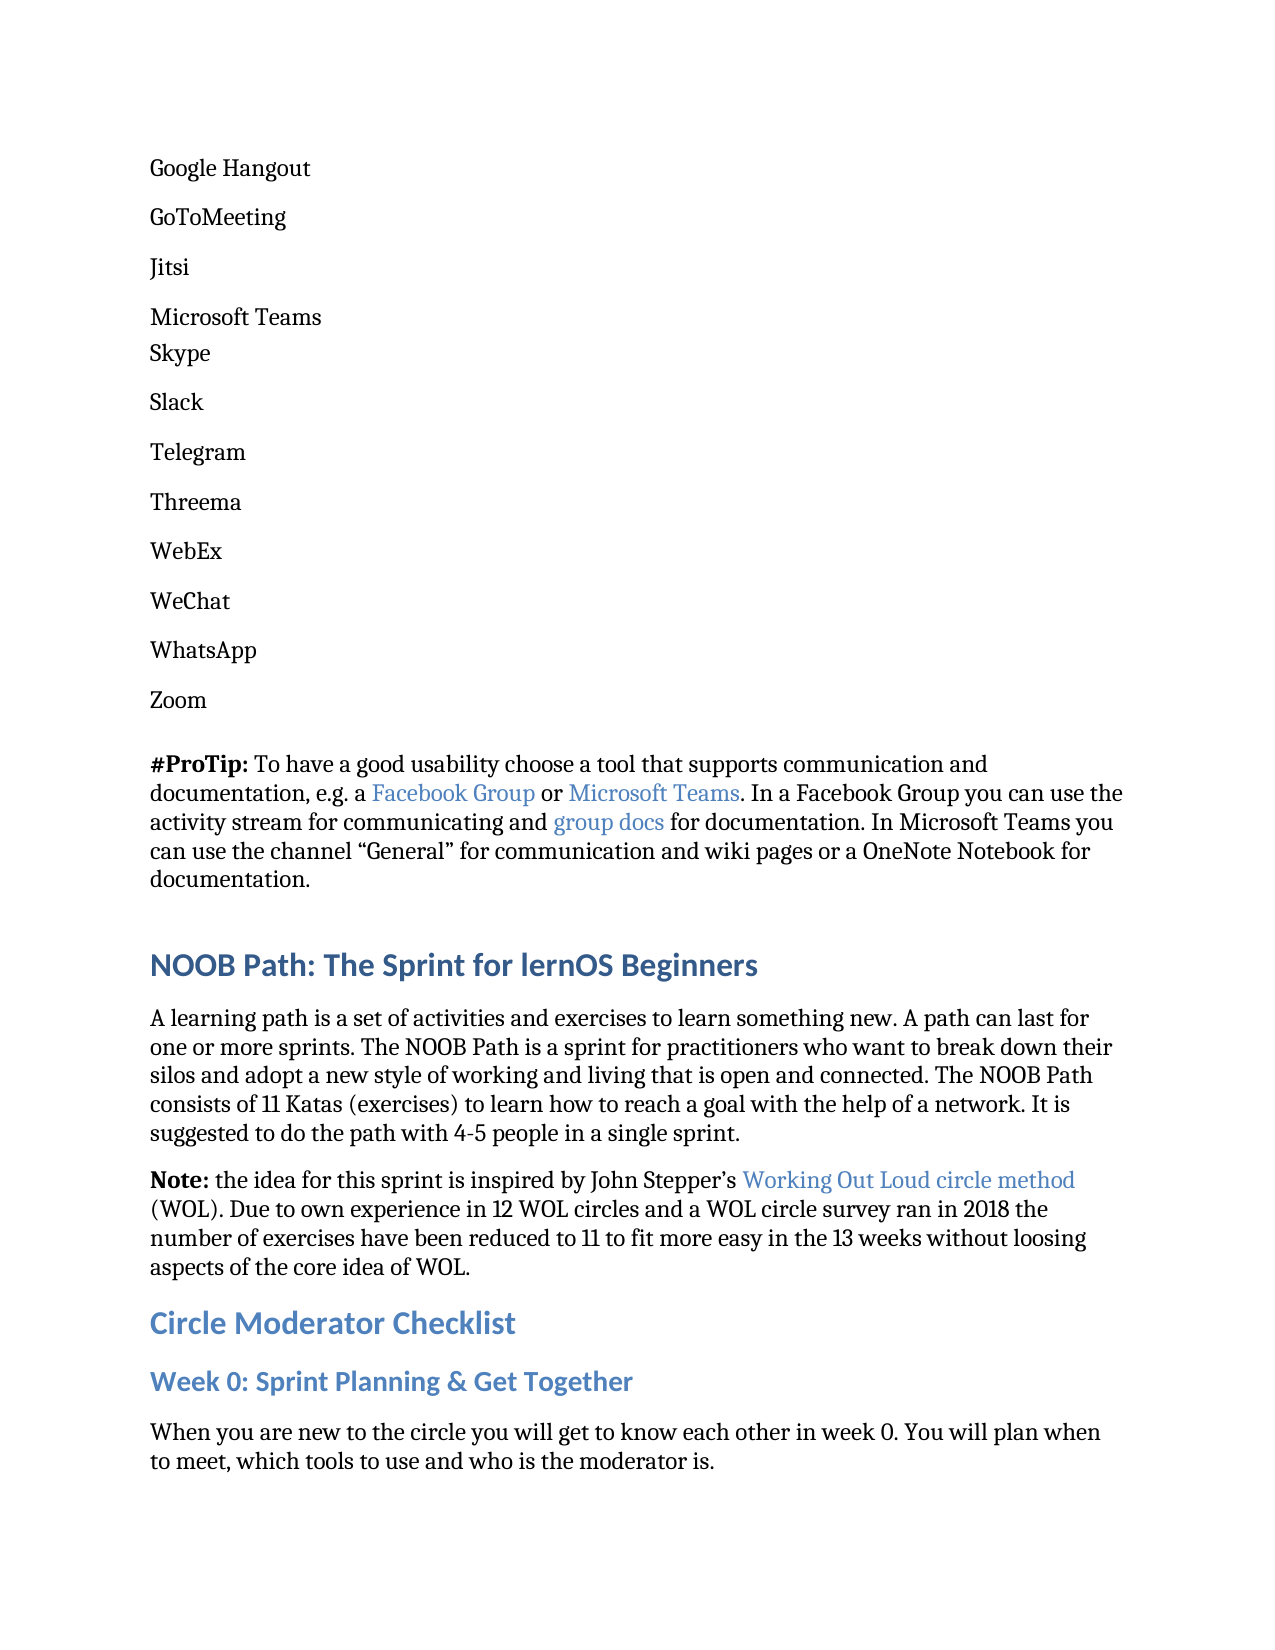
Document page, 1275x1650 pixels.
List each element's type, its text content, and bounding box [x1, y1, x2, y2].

text Note: the idea for this sprint is inspired by John Stepper’s Working Out Loud circle method (WOL). Due to own experience in 12 WOL circles and a WOL circle survey ran in 2018 the number of exercises have been reduced to 11 to fit more easy in the 13 weeks without loosing aspects of the core idea of WOL. [150, 1166, 1125, 1281]
text When you are new to the circle you will get to know each other in week 0. You will plan when to meet, which tools to use and who is the moderator is. [150, 1418, 1125, 1475]
table_cell WebEx [139, 533, 1275, 583]
subtitle Week 0: Sprint Planning & Get Together [150, 1363, 1125, 1399]
subtitle Circle Moderator Checklist [150, 1302, 1125, 1343]
table_cell Zoom [139, 682, 1275, 732]
table_cell WeChat [139, 583, 1275, 632]
table_cell Google Hangout [139, 150, 1275, 199]
table_cell Skype [139, 335, 1275, 384]
table_cell Jitsi [139, 249, 1275, 299]
subtitle NOOB Path: The Sprint for lernOS Beginners [150, 944, 1125, 985]
table_cell Telegram [139, 434, 1275, 484]
table_cell GoToMeeting [139, 200, 1275, 249]
text A learning path is a set of activities and exercises to learn something new. A path can last for one or more sprints. The NOOB Path is a sprint for practitioners who want to break down their silos and adopt a new style of working and living that is open and connected. The NOOB Path consists of 11 Katas (exercises) to learn how to reach a goal with the help of a network. It is suggested to do the path with 4-5 people in a single sprint. [150, 1004, 1125, 1147]
text #ProTip: To have a good usability choose a tool that supports communication and documentation, e.g. a Facebook Group or Microsoft Teams. In a Facebook Group you can use the activity stream for communicating and group docs for documentation. In Microsoft Teams you can use the channel “General” for communication and wiki pages or a OneNote Notebook for documentation. [150, 750, 1125, 894]
table_cell Slack [139, 385, 1275, 434]
table_cell Threema [139, 484, 1275, 533]
table_cell WhatsApp [139, 633, 1275, 682]
table_cell Microsoft Teams [139, 299, 1275, 335]
